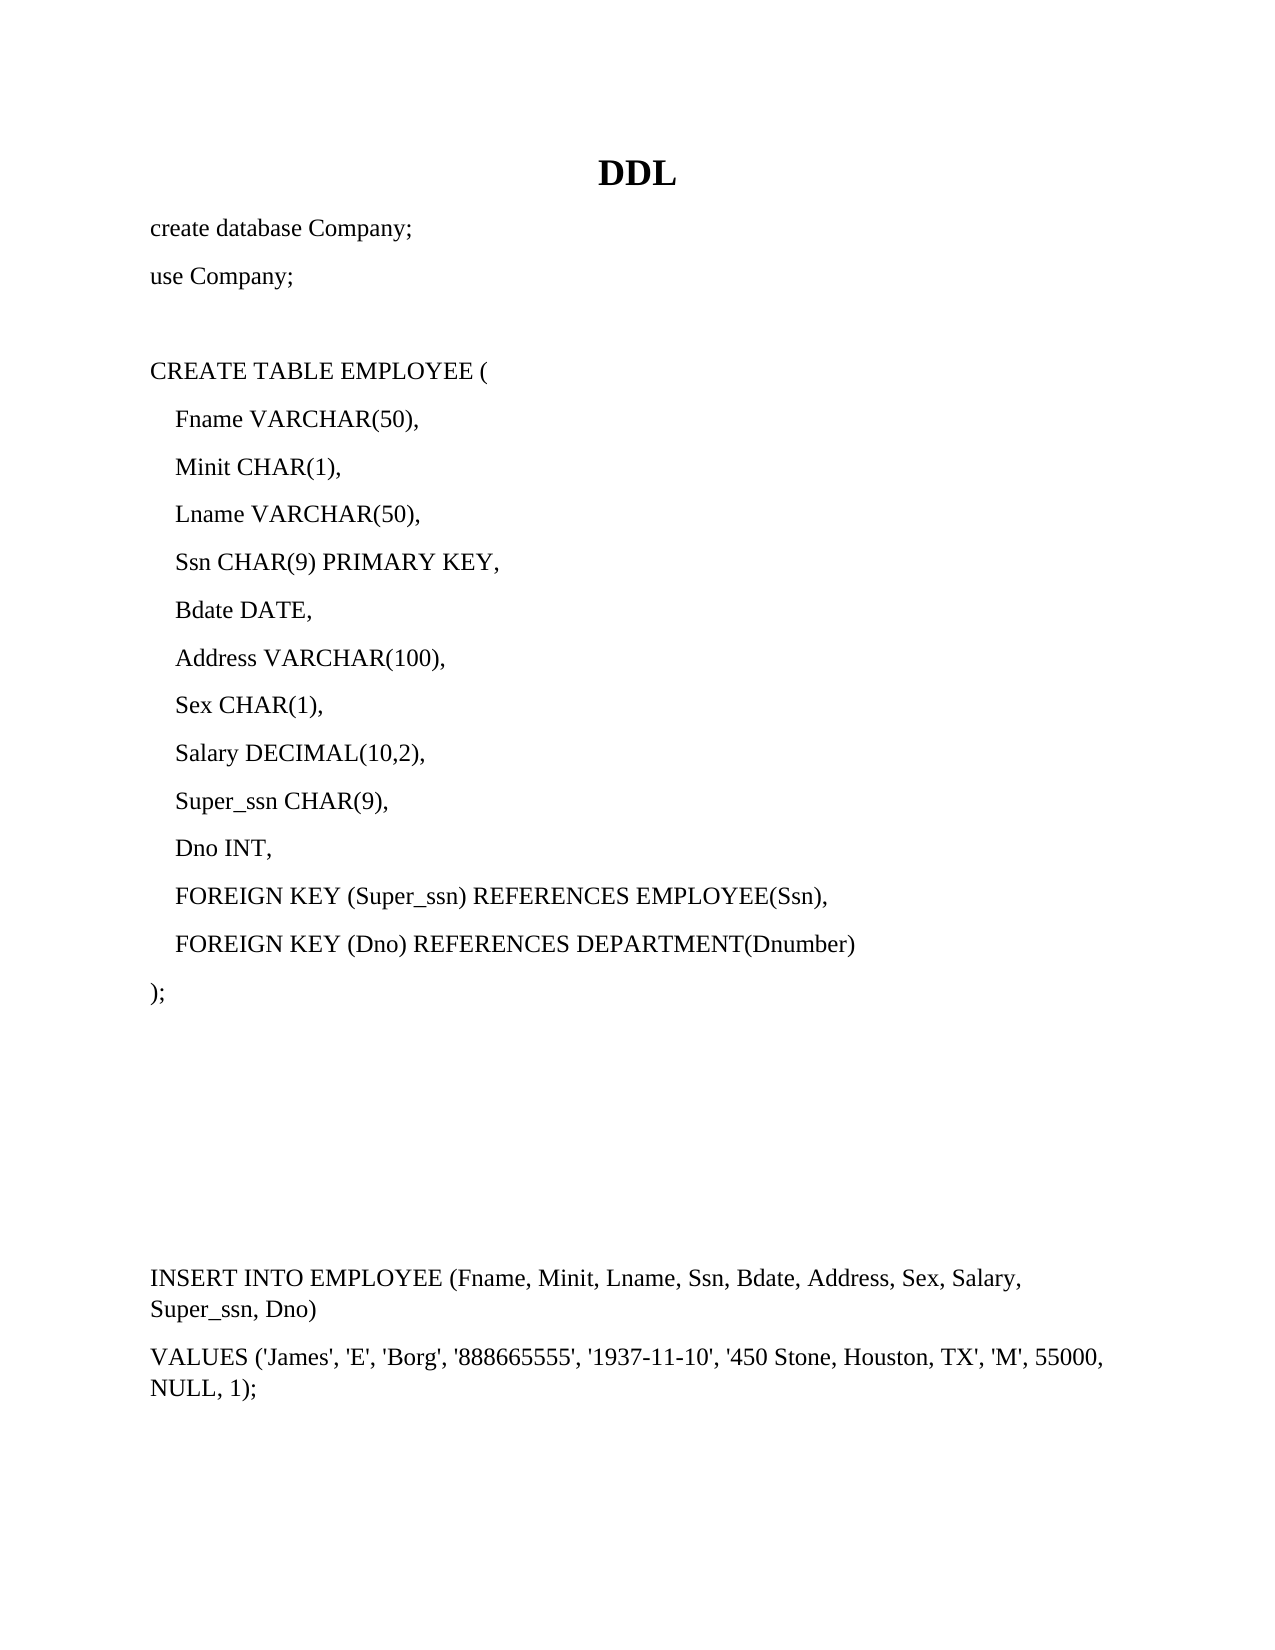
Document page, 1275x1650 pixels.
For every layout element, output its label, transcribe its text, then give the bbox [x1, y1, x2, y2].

text DDL [150, 150, 1125, 193]
text Sex CHAR(1), [150, 690, 1125, 719]
text Minit CHAR(1), [150, 452, 1125, 481]
text create database Company; [150, 213, 1125, 242]
text Super_ssn CHAR(9), [150, 786, 1125, 814]
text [150, 1263, 1125, 1323]
text Dno INT, [150, 833, 1125, 862]
text Bdate DATE, [150, 595, 1125, 624]
text Lname VARCHAR(50), [150, 499, 1125, 528]
text Ssn CHAR(9) PRIMARY KEY, [150, 547, 1125, 576]
text ); [150, 977, 1125, 1005]
text Fname VARCHAR(50), [150, 404, 1125, 433]
text Address VARCHAR(100), [150, 643, 1125, 671]
text CREATE TABLE EMPLOYEE ( [150, 356, 1125, 385]
text VALUES ('James', 'E', 'Borg', '888665555', '1937-11-10', '450 Stone, Houston, TX', 'M', 55000, NULL, 1); [150, 1342, 1125, 1401]
text FOREIGN KEY (Dno) REFERENCES DEPARTMENT(Dnumber) [150, 929, 1125, 958]
text use Company; [150, 261, 1125, 290]
text Salary DECIMAL(10,2), [150, 738, 1125, 767]
text FOREIGN KEY (Super_ssn) REFERENCES EMPLOYEE(Ssn), [150, 881, 1125, 910]
